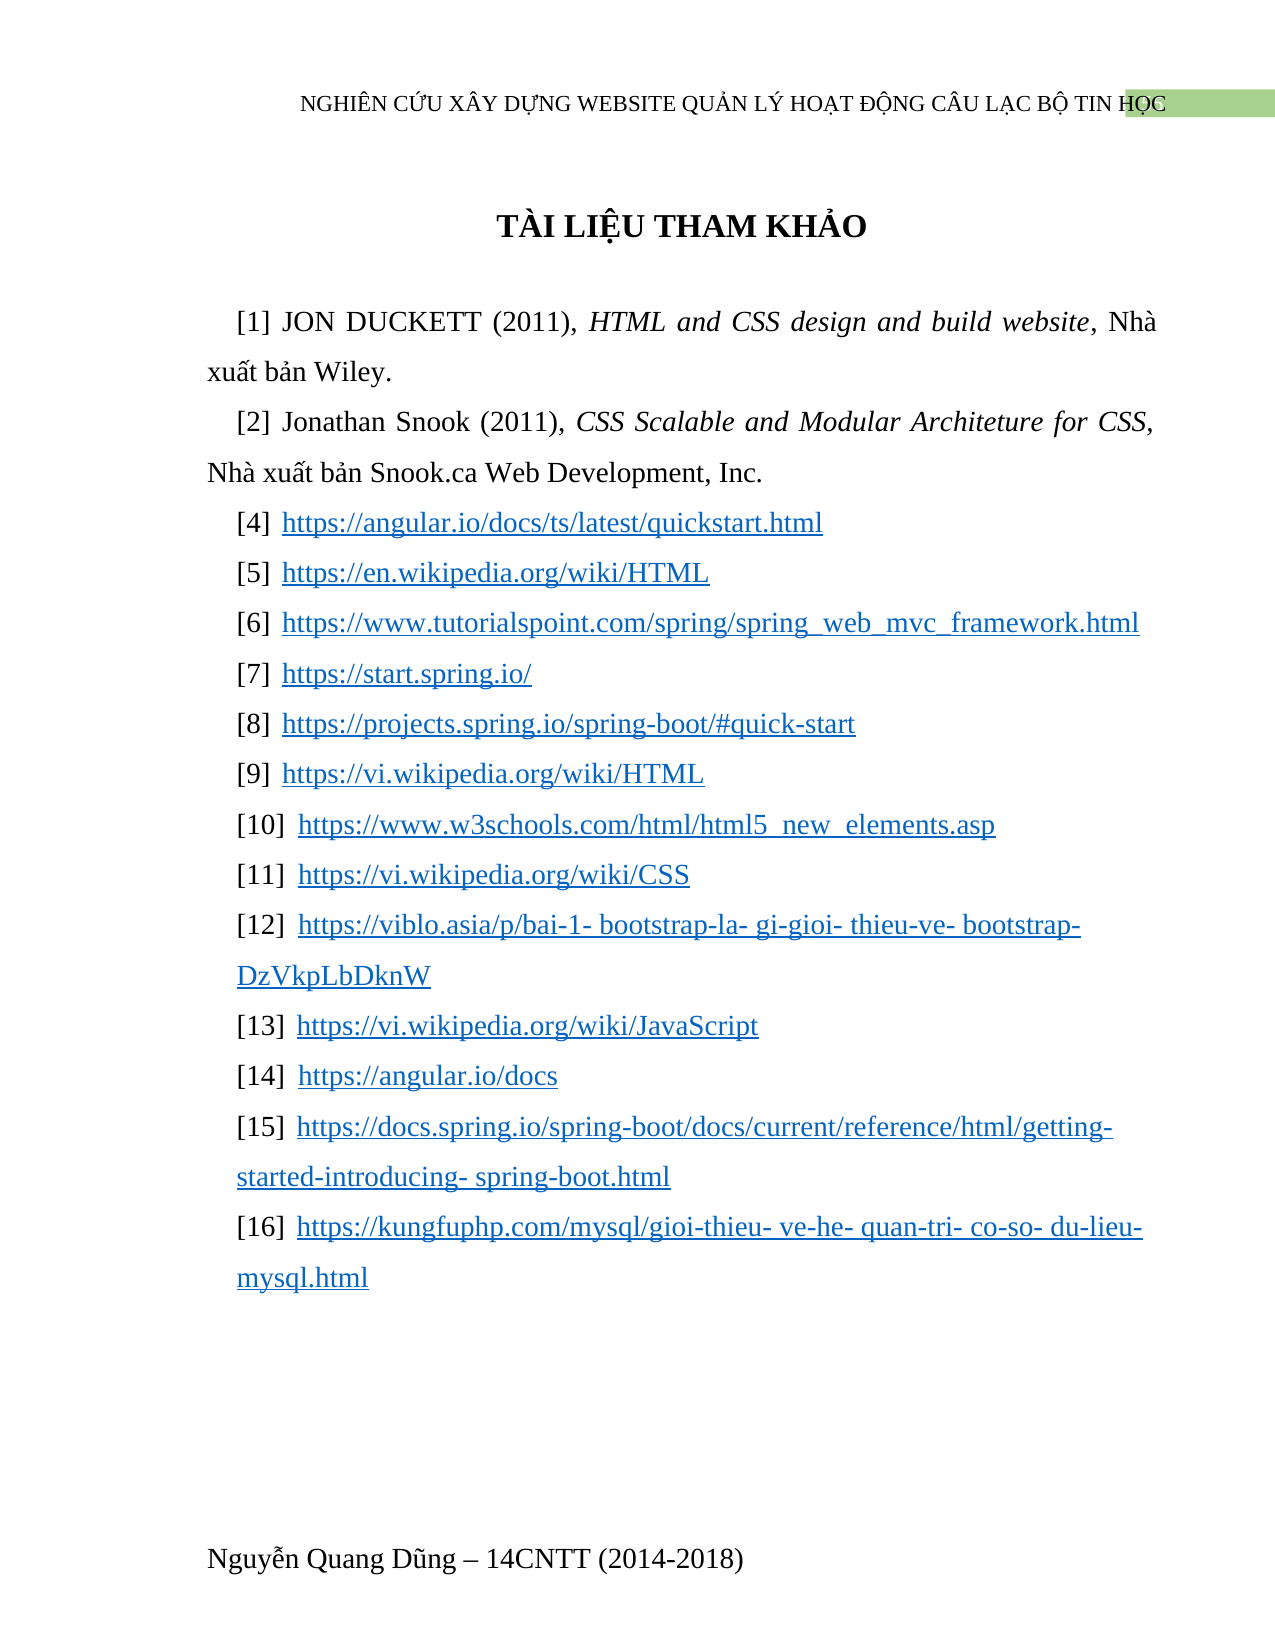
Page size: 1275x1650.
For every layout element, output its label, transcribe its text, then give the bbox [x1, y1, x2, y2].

text [2] Jonathan Snook (2011), CSS Scalable and Modular Architeture for CSS, Nhà xuất bản Snook.ca Web Development, Inc. [207, 404, 1157, 488]
text started-introducing- spring-boot.html [207, 1159, 1157, 1193]
text [1] JON DUCKETT (2011), HTML and CSS design and build website, Nhà xuất bản Wiley. [207, 304, 1157, 388]
text [11] https://vi.wikipedia.org/wiki/CSS [207, 857, 1157, 891]
text [13] https://vi.wikipedia.org/wiki/JavaScript [207, 1008, 1157, 1042]
text [6] https://www.tutorialspoint.com/spring/spring_web_mvc_framework.html [207, 606, 1157, 639]
text [12] https://viblo.asia/p/bai-1- bootstrap-la- gi-gioi- thieu-ve- bootstrap- [207, 907, 1157, 941]
text [9] https://vi.wikipedia.org/wiki/HTML [207, 757, 1157, 790]
text [8] https://projects.spring.io/spring-boot/#quick-start [207, 706, 1157, 740]
text [14] https://angular.io/docs [207, 1058, 1157, 1092]
text [10] https://www.w3schools.com/html/html5_new_elements.asp [207, 807, 1157, 840]
text [15] https://docs.spring.io/spring-boot/docs/current/reference/html/getting- [207, 1109, 1157, 1142]
text DzVkpLbDknW [207, 958, 1157, 991]
subtitle TÀI LIỆU THAM KHẢO [207, 207, 1157, 245]
text mysql.html [207, 1260, 1157, 1293]
text [5] https://en.wikipedia.org/wiki/HTML [207, 555, 1157, 589]
text [16] https://kungfuphp.com/mysql/gioi-thieu- ve-he- quan-tri- co-so- du-lieu- [207, 1209, 1157, 1243]
text [7] https://start.spring.io/ [207, 656, 1157, 689]
text [4] https://angular.io/docs/ts/latest/quickstart.html [207, 505, 1157, 538]
